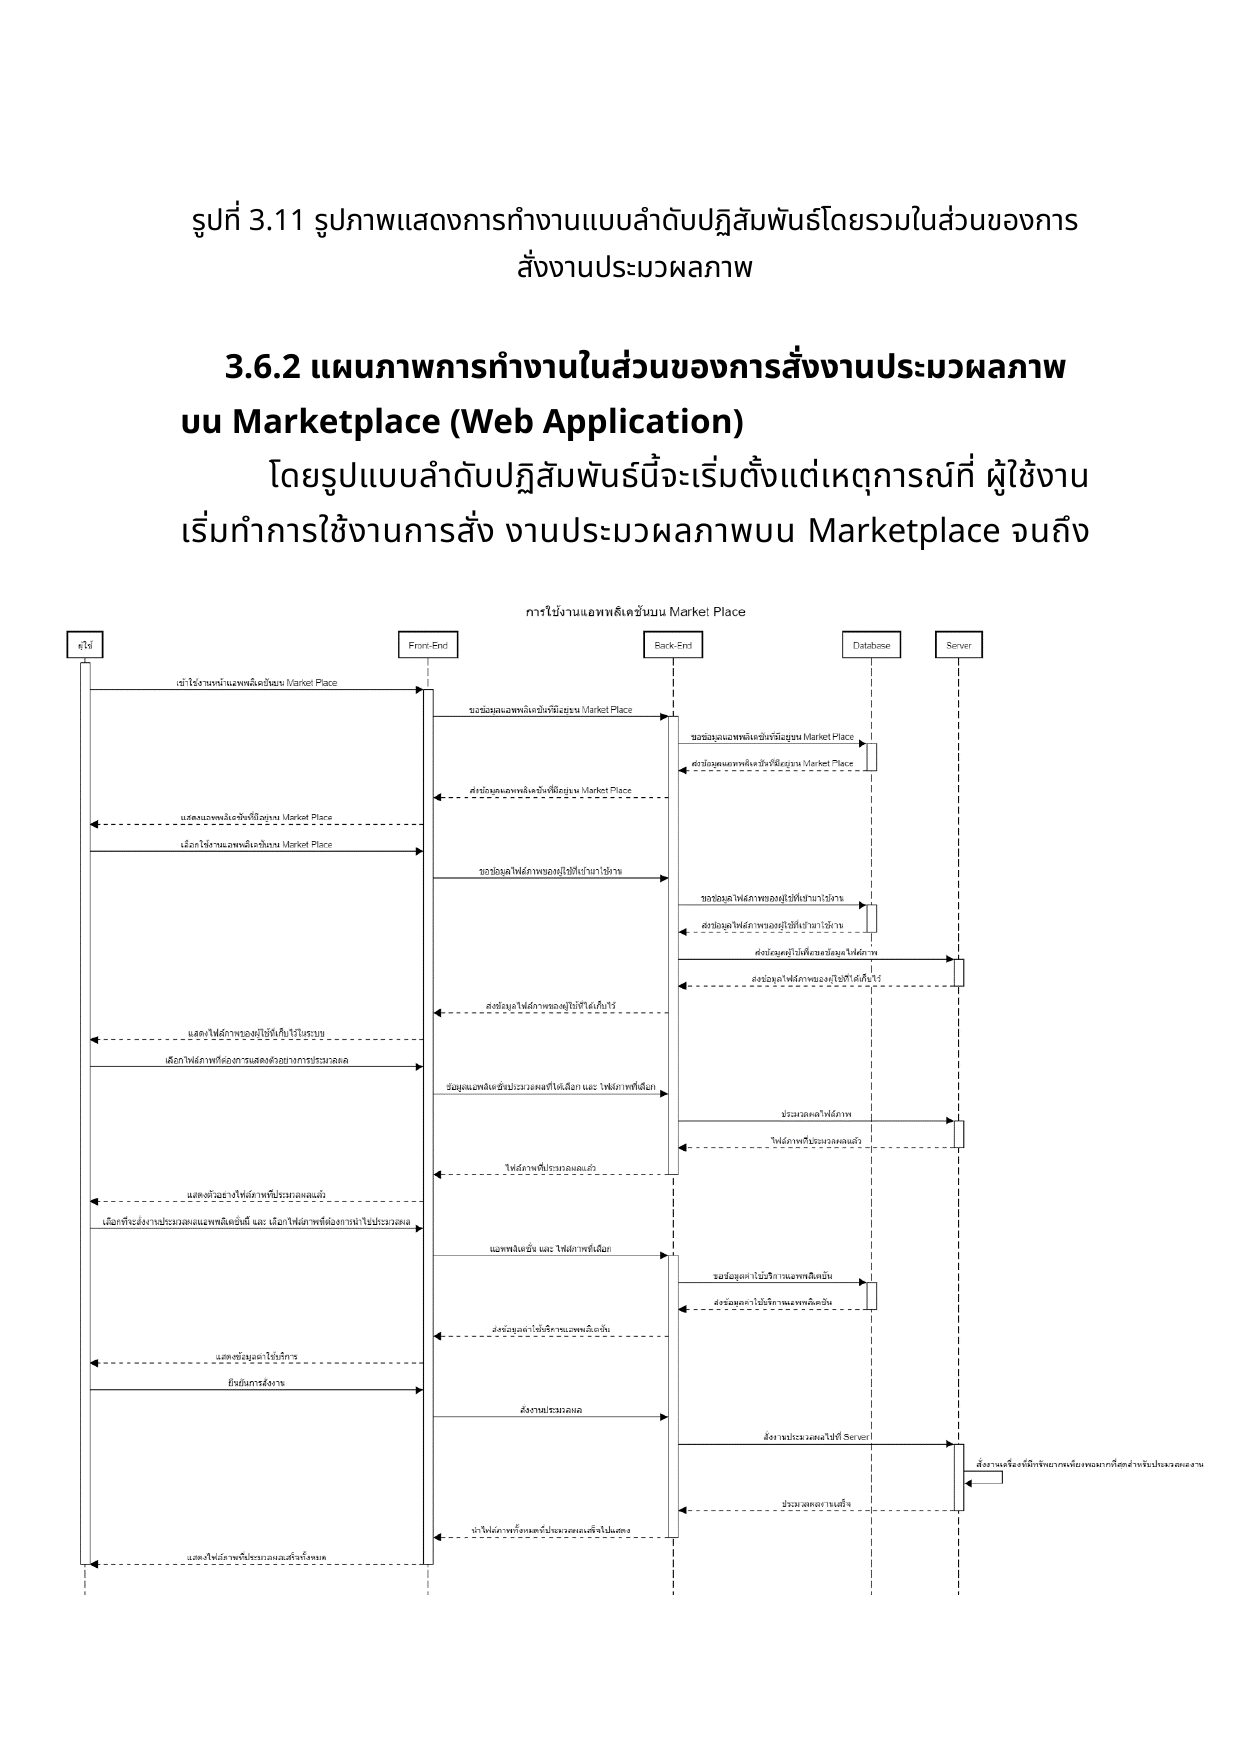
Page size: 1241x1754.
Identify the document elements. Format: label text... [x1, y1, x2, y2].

text 3.6.2 แผนภาพการทํางานในส่วนของการสั่งงานประมวผลภาพบน Marketplace (Web Application) [180, 343, 1090, 448]
text รูปที่ 3.11 รูปภาพแสดงการทํางานแบบลําดับปฏิสัมพันธ์โดยรวมในส่วนของการสั่งงานประมวผลภาพ [180, 150, 1090, 291]
picture [62, 602, 1204, 1593]
text โดยรูปแบบลําดับปฏิสัมพันธ์นี้จะเริ่มตั้งแต่เหตุการณ์ที่ ผู้ใช้งานเริ่มทําการใช้งานการสั่ง งานประมวผลภาพบน Marketplace จนถึงการประมวลผลภาพเสร็จสิ้น โดยรูปภาพแสดงการทํางานแบบลําดับปฏิสัมพันธ์โดยรวมในส่วนของการสั่งงานประมวผลภาพ จะแสดงดังรูปภาพที่ 3.12 [180, 452, 1090, 557]
